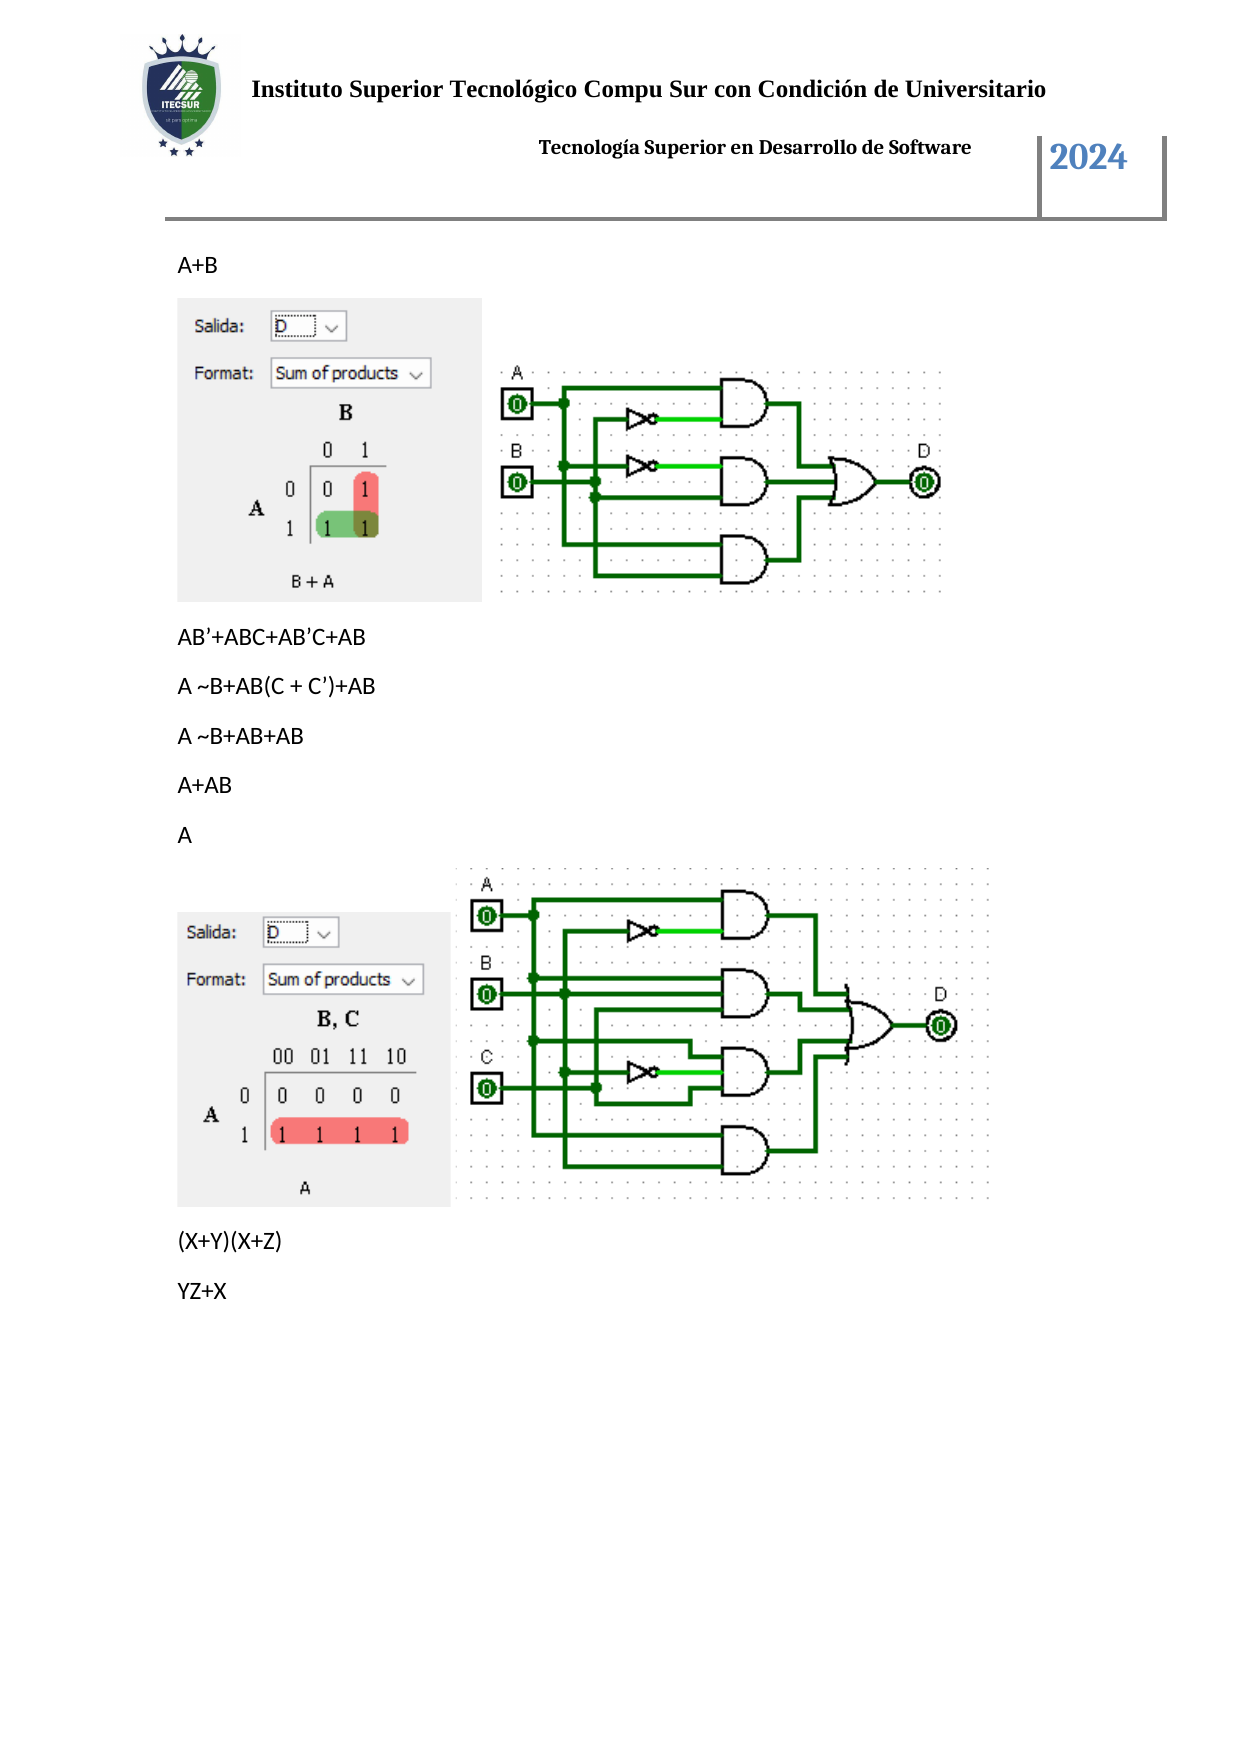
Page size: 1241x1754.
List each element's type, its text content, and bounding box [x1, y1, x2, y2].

picture [455, 868, 992, 1207]
picture [177, 298, 482, 602]
text YZ+X [177, 1275, 1063, 1305]
text A [177, 819, 1063, 850]
text A+AB [177, 769, 1063, 800]
picture [487, 361, 955, 602]
text A ~B+AB+AB [177, 720, 1063, 751]
picture [119, 34, 242, 157]
text A+B [177, 249, 1063, 280]
text A ~B+AB(C + C’)+AB [177, 670, 1063, 701]
picture [177, 912, 451, 1207]
text (X+Y)(X+Z) [177, 1225, 1063, 1256]
text AB’+ABC+AB’C+AB [177, 621, 1063, 651]
